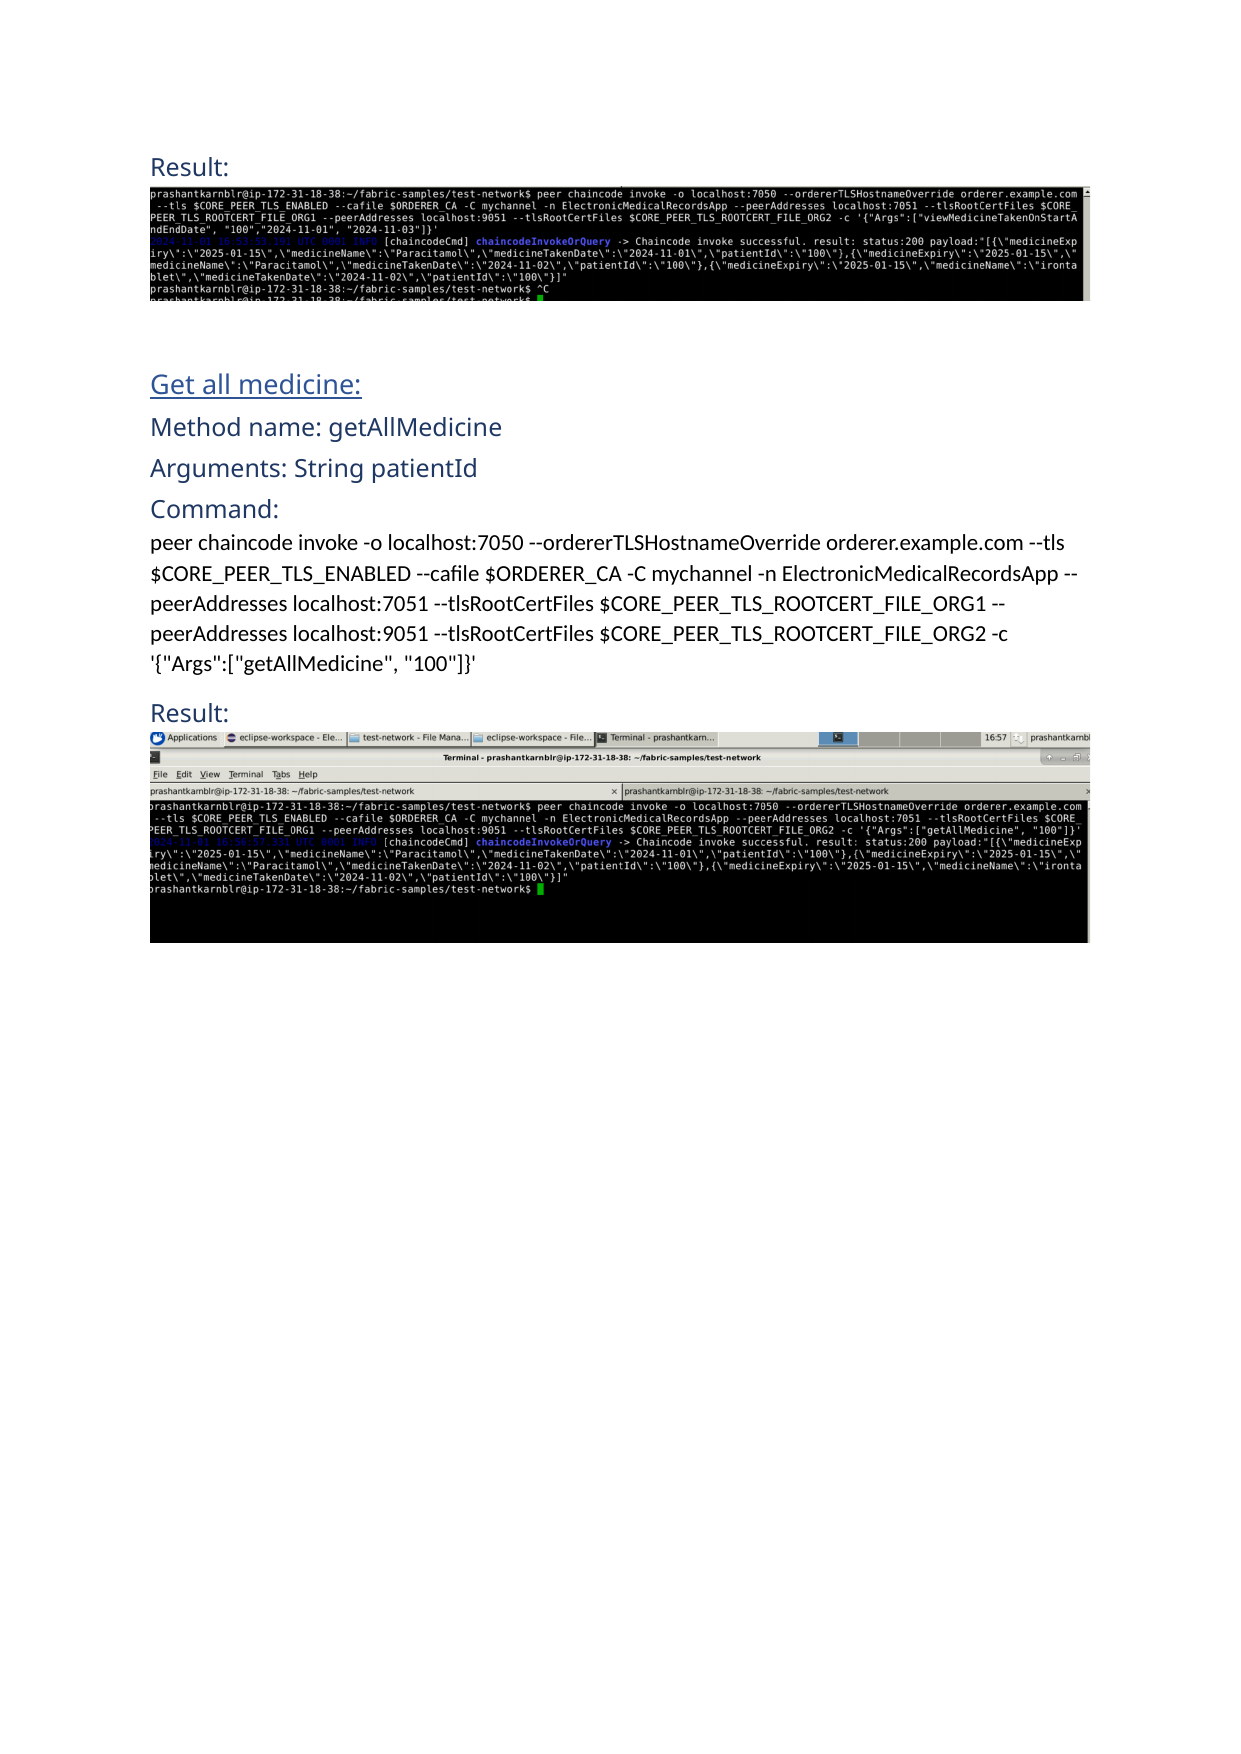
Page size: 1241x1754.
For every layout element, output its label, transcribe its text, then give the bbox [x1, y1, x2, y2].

subtitle Arguments: String patientId [150, 451, 1090, 485]
picture [150, 186, 1091, 301]
picture [150, 732, 1091, 943]
text peer chaincode invoke -o localhost:7050 --ordererTLSHostnameOverride orderer.example.com --tls $CORE_PEER_TLS_ENABLED --cafile $ORDERER_CA -C mychannel -n ElectronicMedicalRecordsApp --peerAddresses localhost:7051 --tlsRootCertFiles $CORE_PEER_TLS_ROOTCERT_FILE_ORG1 --peerAddresses localhost:9051 --tlsRootCertFiles $CORE_PEER_TLS_ROOTCERT_FILE_ORG2 -c '{"Args":["getAllMedicine", "100"]}' [150, 528, 1090, 677]
subtitle Method name: getAllMedicine [150, 410, 1090, 444]
subtitle Result: [150, 150, 1090, 184]
subtitle Get all medicine: [150, 366, 1090, 403]
subtitle Command: [150, 492, 1090, 526]
subtitle Result: [150, 696, 1090, 730]
